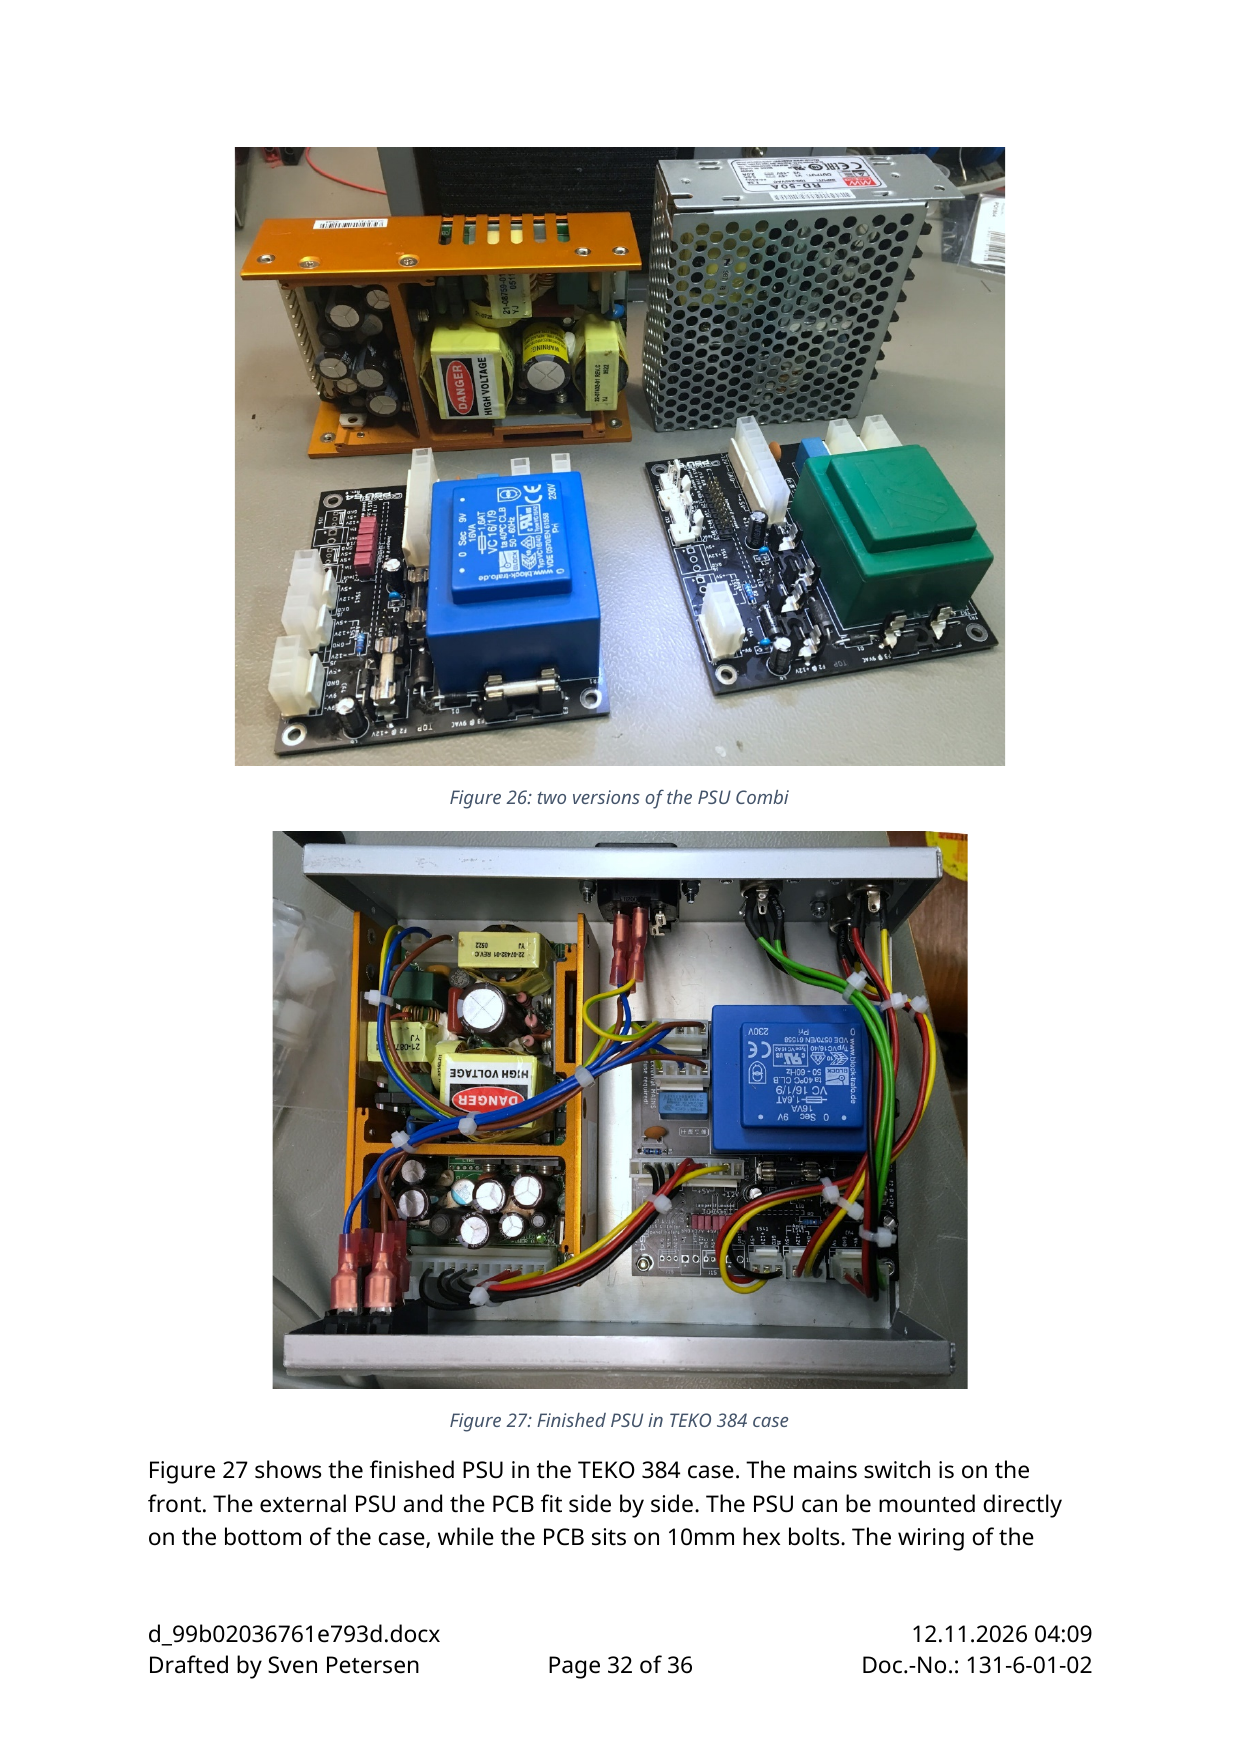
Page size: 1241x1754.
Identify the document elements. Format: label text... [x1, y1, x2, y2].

text Figure 27: Finished PSU in TEKO 384 case [148, 1407, 1093, 1433]
picture [234, 147, 1006, 766]
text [148, 1454, 1093, 1552]
text Figure 26: two versions of the PSU Combi [148, 784, 1093, 810]
picture [272, 831, 968, 1389]
